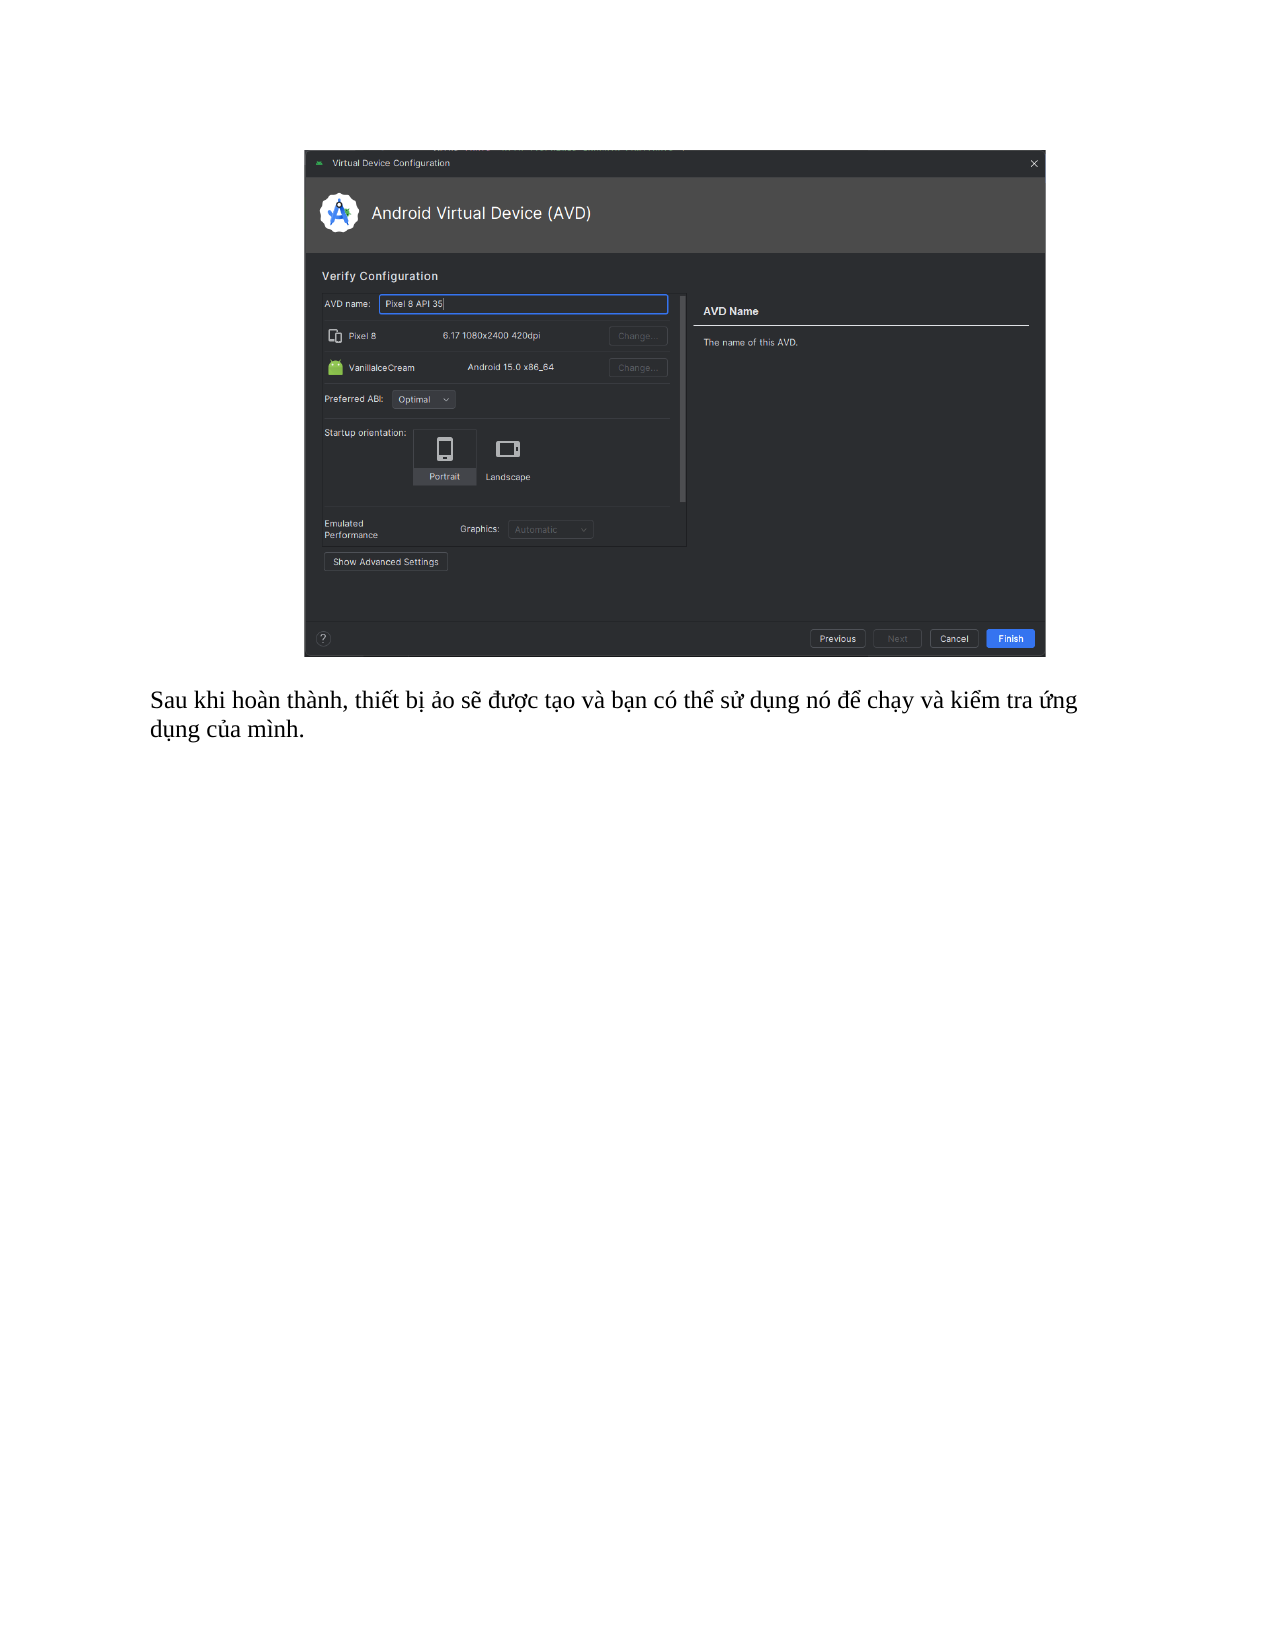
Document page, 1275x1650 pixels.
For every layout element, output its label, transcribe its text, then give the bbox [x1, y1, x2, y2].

text Sau khi hoàn thành, thiết bị ảo sẽ được tạo và bạn có thể sử dụng nó để chạy và kiểm tra ứng dụng của mình. [150, 685, 1125, 743]
picture [304, 150, 1046, 657]
